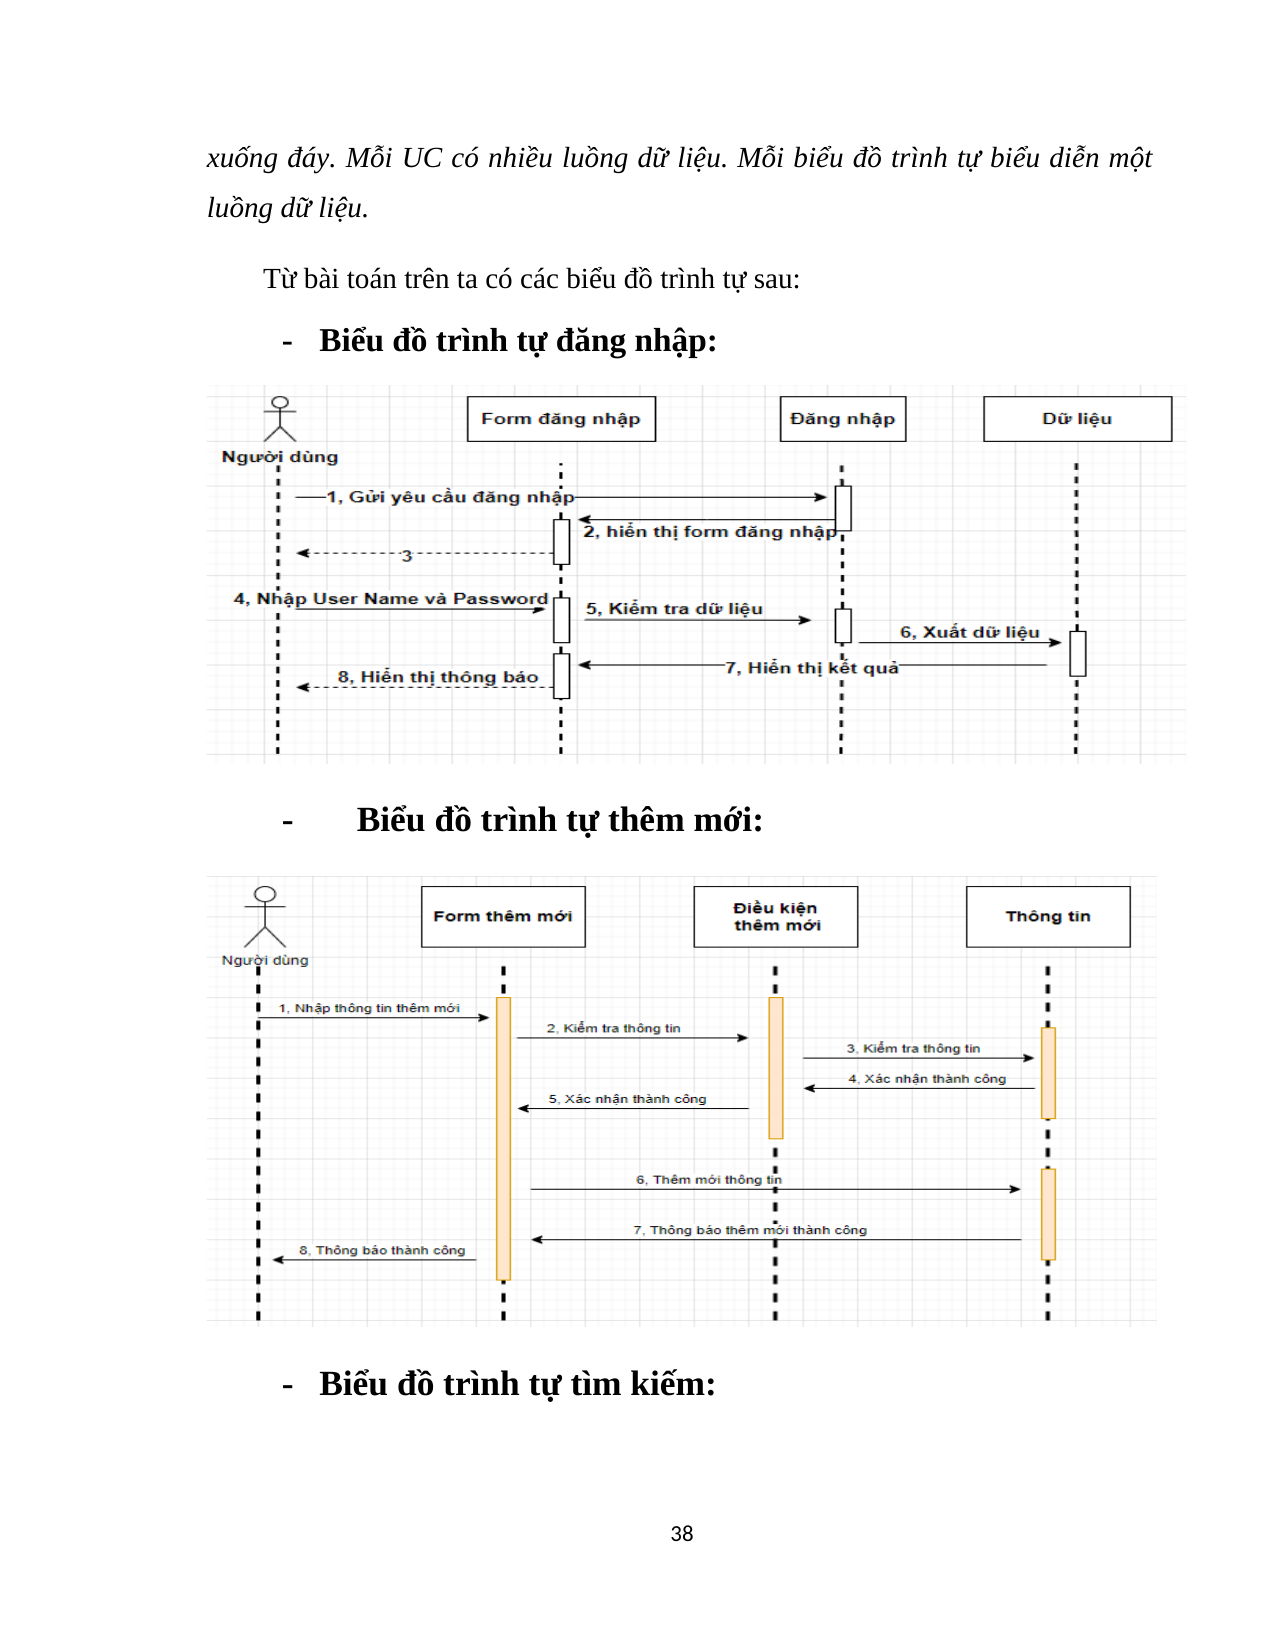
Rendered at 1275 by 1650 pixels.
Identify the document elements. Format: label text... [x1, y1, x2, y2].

text Từ bài toán trên ta có các biểu đồ trình tự sau: [263, 261, 1157, 295]
list Biểu đồ trình tự đăng nhập: [282, 321, 1157, 359]
list Biểu đồ trình tự thêm mới: [282, 799, 1157, 839]
picture [206, 385, 1187, 764]
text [207, 140, 1157, 223]
picture [206, 876, 1157, 1327]
list Biểu đồ trình tự tìm kiếm: [282, 1362, 1157, 1403]
